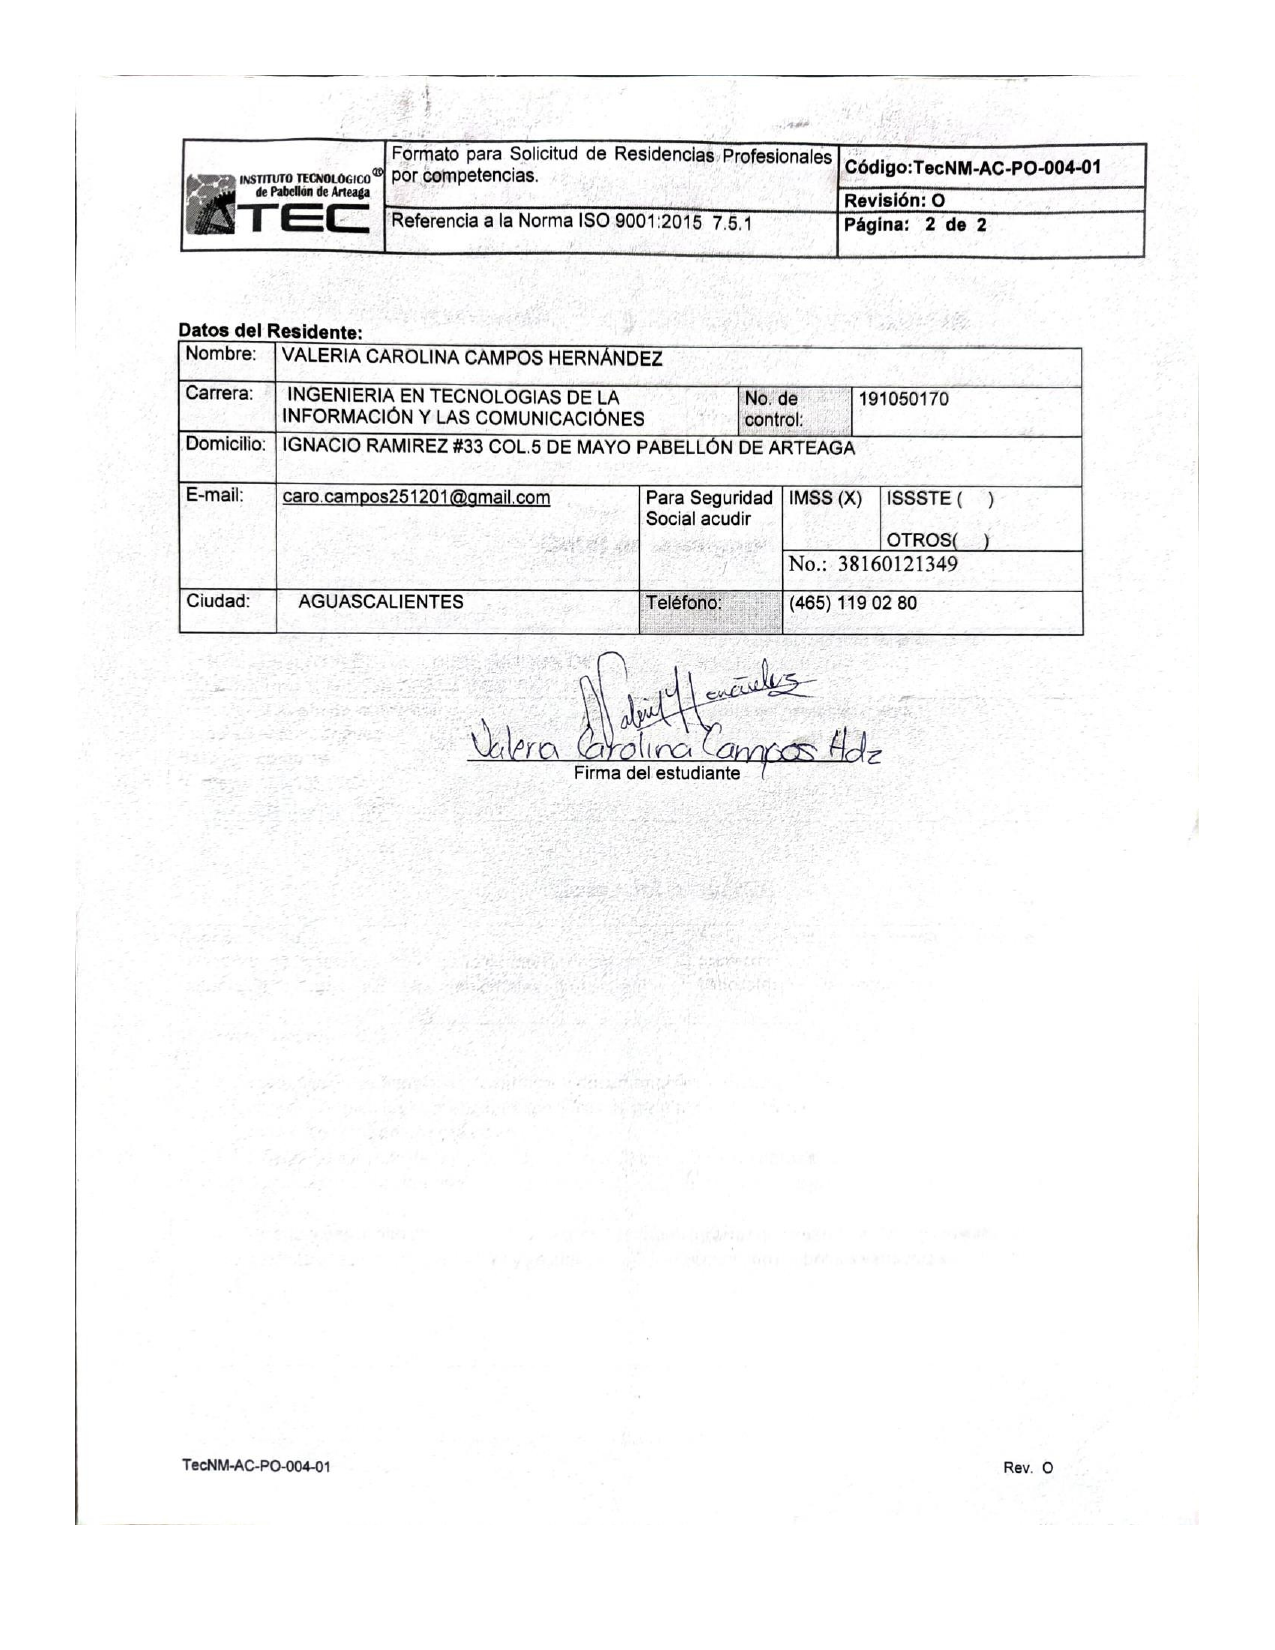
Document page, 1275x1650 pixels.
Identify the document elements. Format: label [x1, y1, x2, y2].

picture [75, 75, 1199, 1525]
